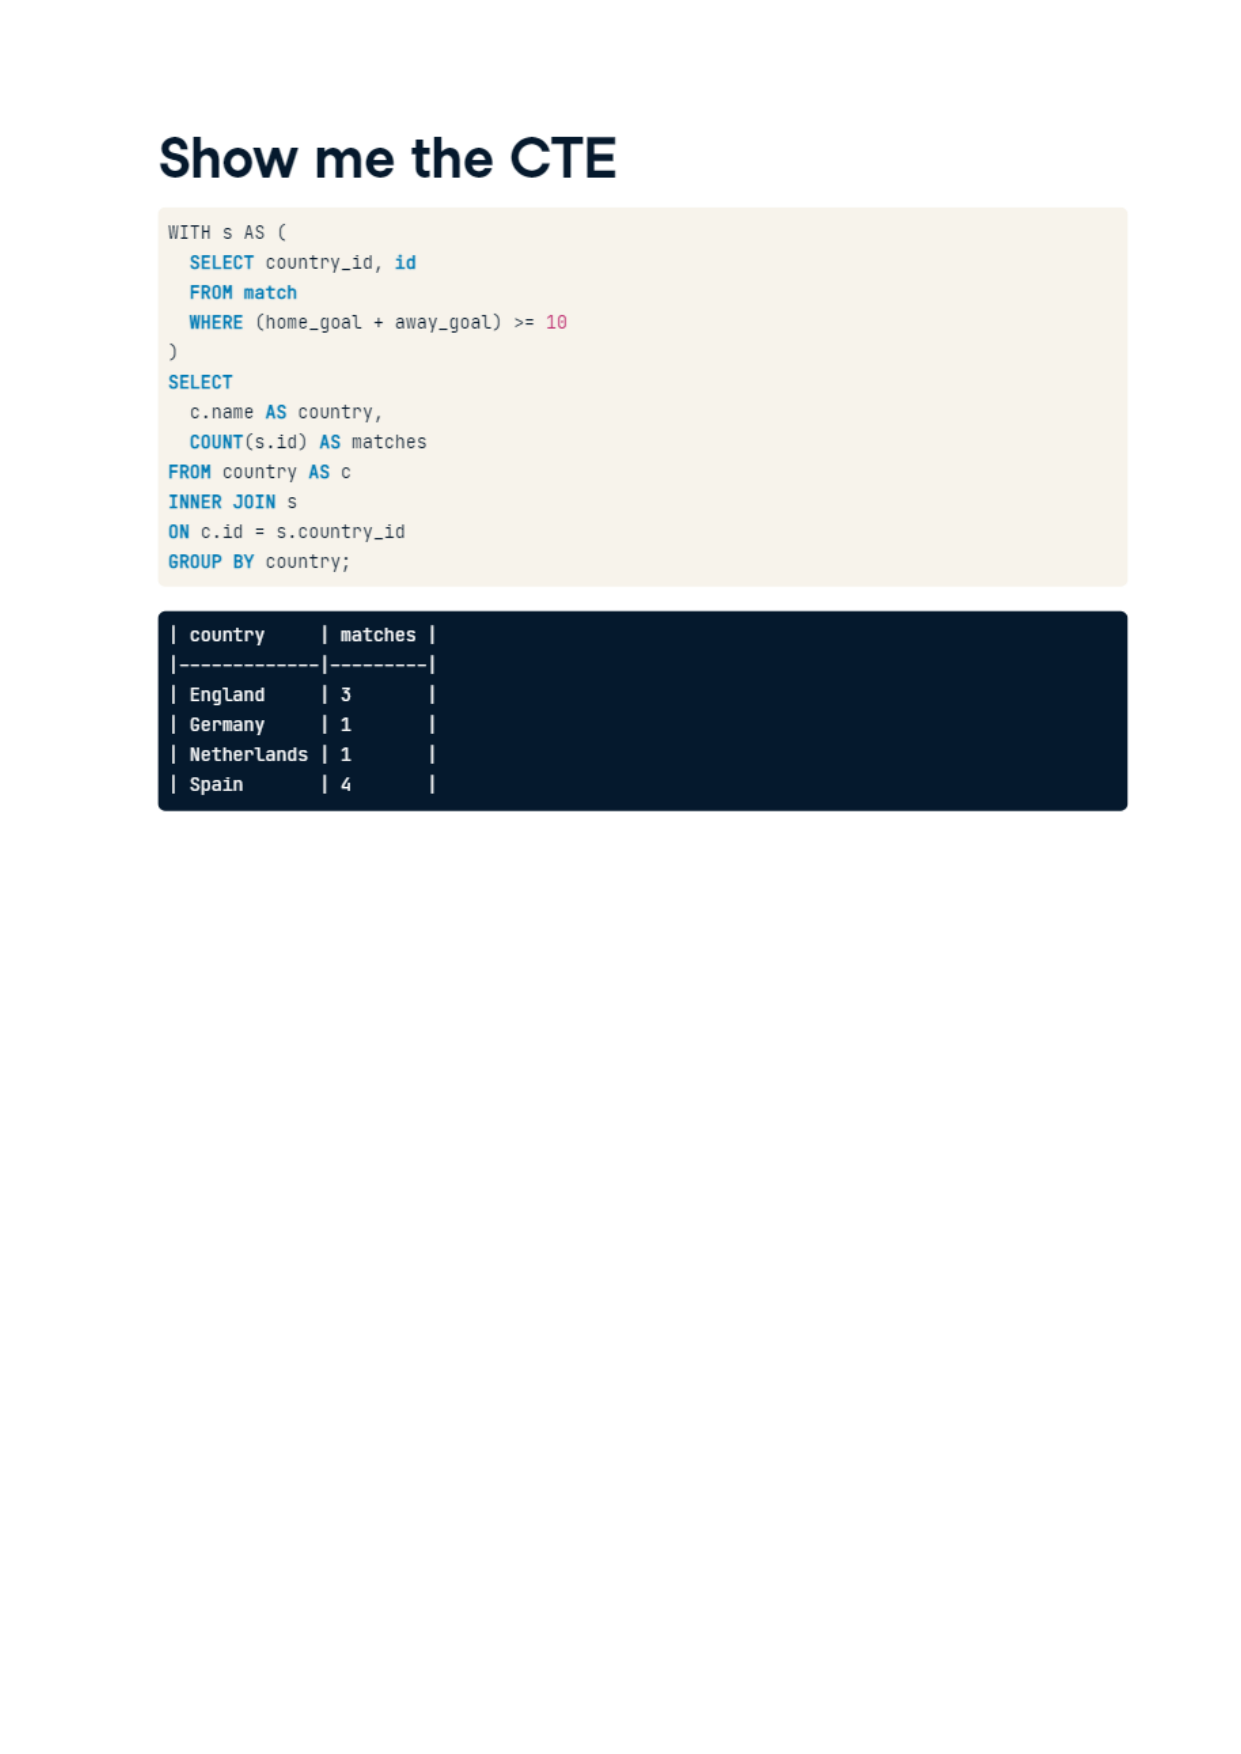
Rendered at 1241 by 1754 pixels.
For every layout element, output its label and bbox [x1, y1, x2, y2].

picture [118, 118, 1152, 821]
